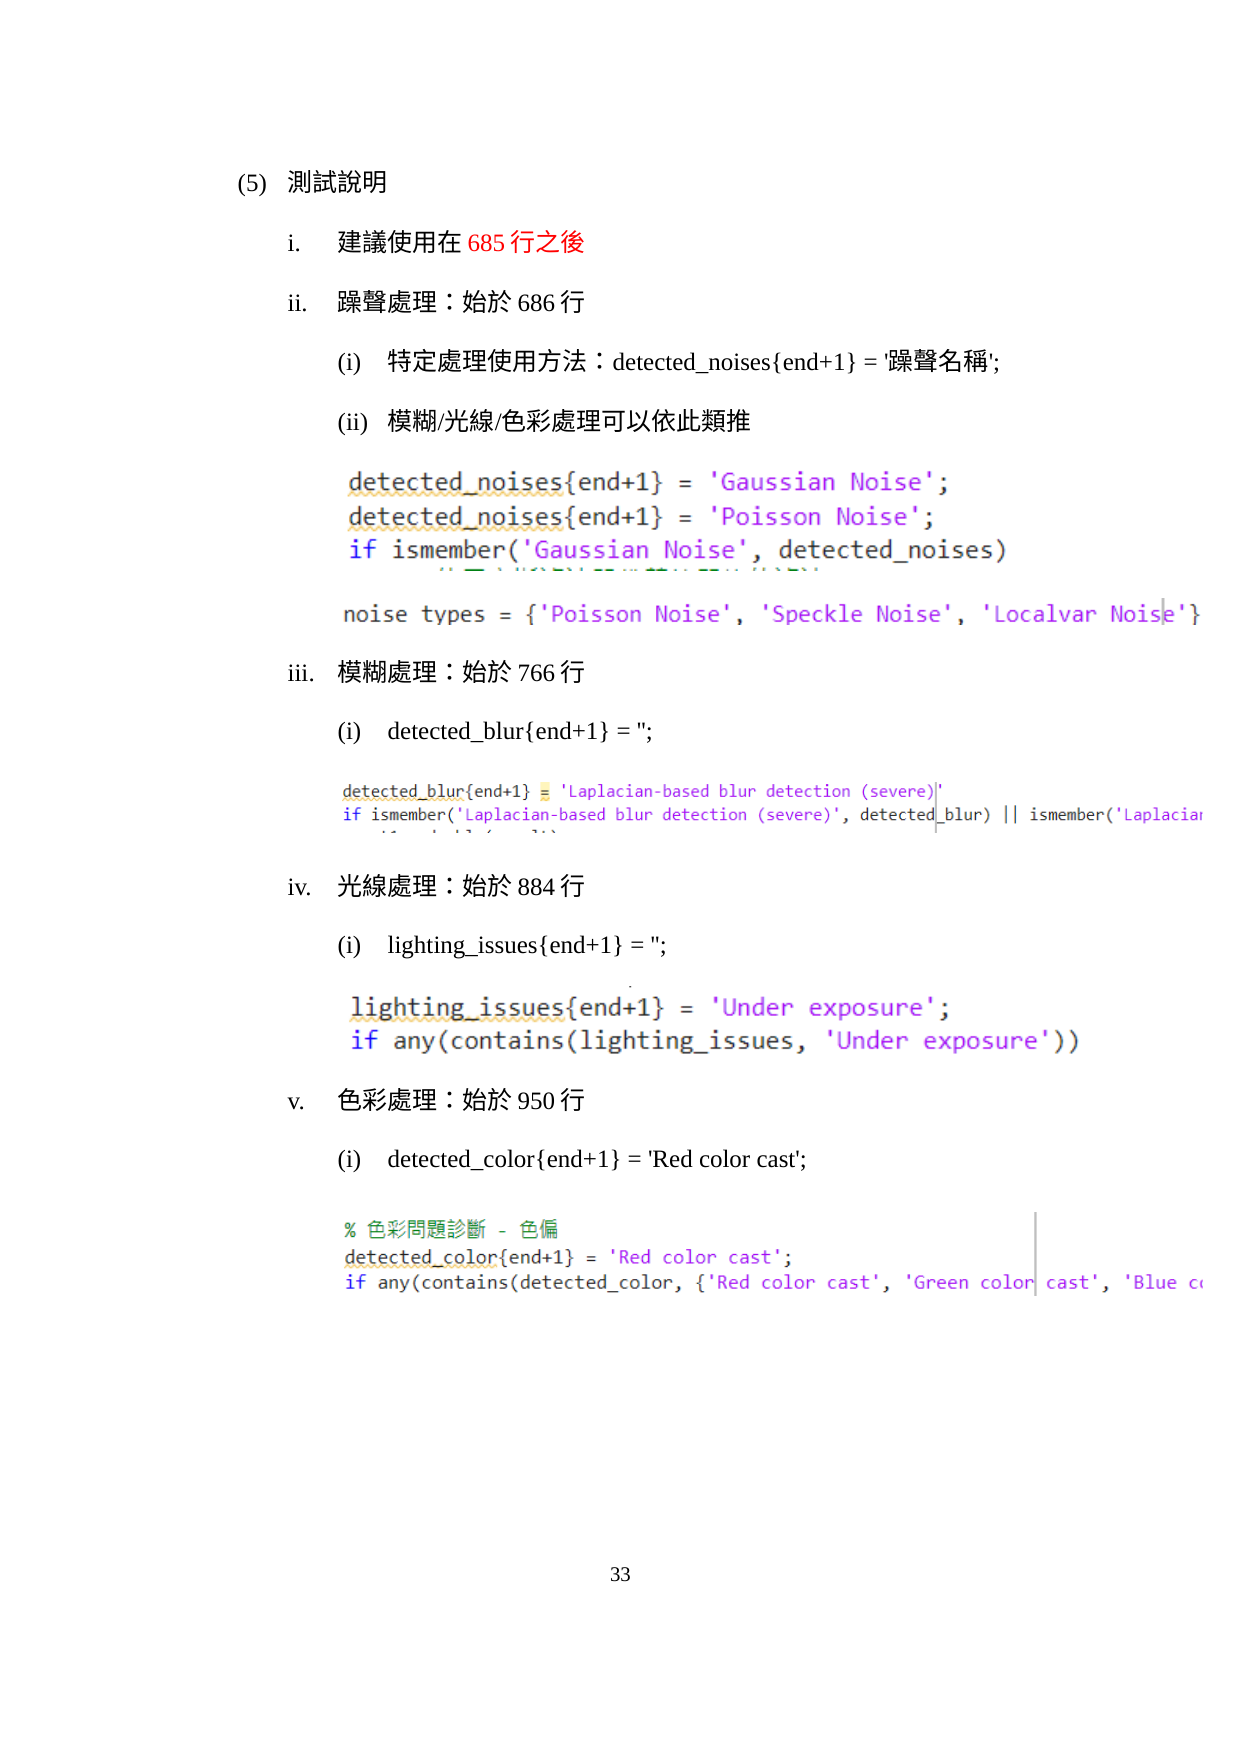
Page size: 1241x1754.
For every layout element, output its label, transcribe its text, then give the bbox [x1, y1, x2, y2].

list detected_color{end+1} = 'Red color cast'; [337, 1139, 1053, 1177]
picture [337, 782, 1203, 833]
list detected_blur{end+1} = ''; [337, 712, 1053, 749]
list 光線處理：始於884行 [287, 866, 1053, 903]
list 模糊/光線/色彩處理可以依此類推 [337, 401, 1053, 438]
list 模糊處理：始於766行 [287, 652, 1053, 689]
picture [337, 986, 1082, 1057]
picture [337, 462, 1012, 571]
list lighting_issues{end+1} = ''; [337, 926, 1053, 963]
list 建議使用在685行之後 [287, 222, 1053, 259]
picture [337, 598, 1203, 625]
list 色彩處理：始於950行 [287, 1080, 1053, 1117]
picture [337, 1212, 1203, 1296]
list 測試說明 [237, 162, 1053, 200]
list 躁聲處理：始於686行 [287, 281, 1053, 319]
list 特定處理使用方法：detected_noises{end+1} = '躁聲名稱'; [337, 341, 1053, 378]
